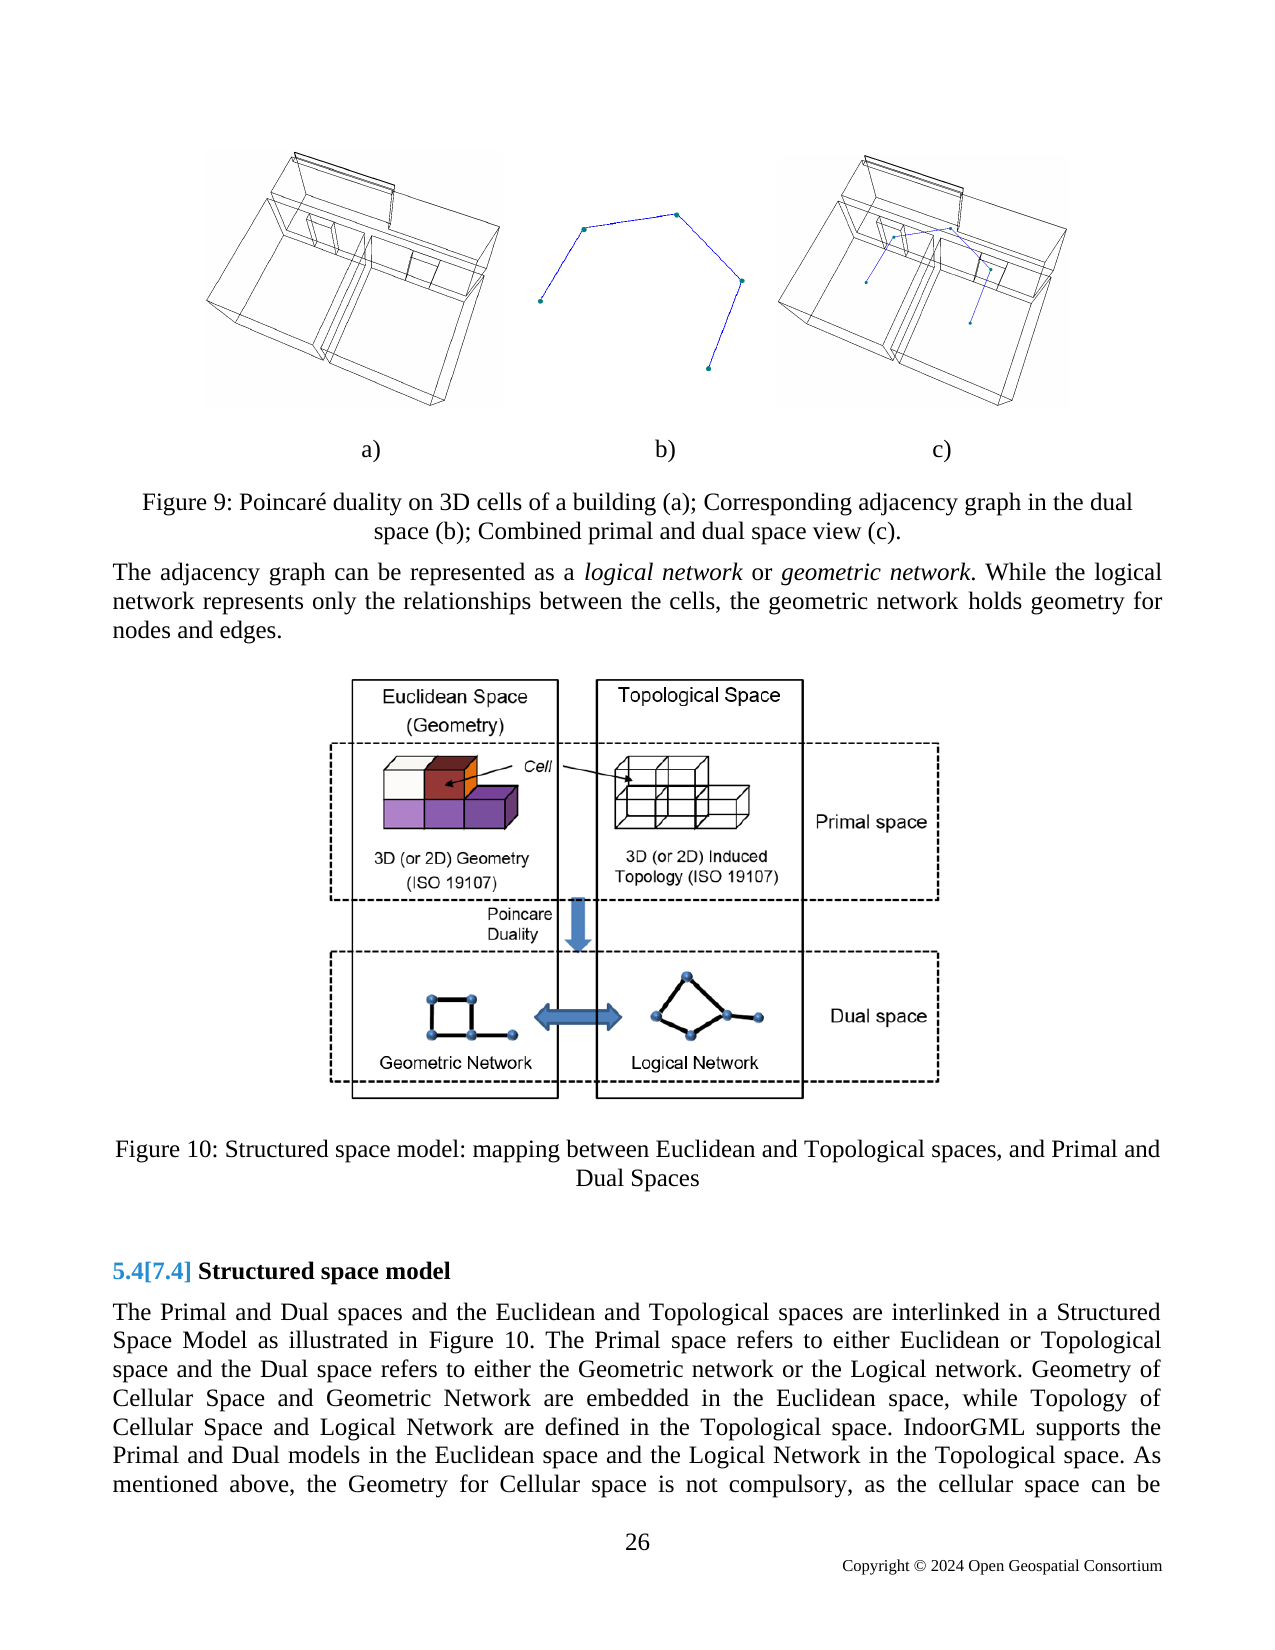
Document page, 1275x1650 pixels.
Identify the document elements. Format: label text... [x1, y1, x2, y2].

picture [534, 209, 746, 394]
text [112, 1297, 1162, 1498]
picture [205, 150, 503, 409]
text Figure 9: Poincaré duality on 3D cells of a building (a); Corresponding adjacency graph in the dual space (b); Combined primal and dual space view (c). [112, 487, 1162, 545]
list b) c) [150, 434, 1162, 462]
picture [776, 154, 1070, 409]
text Figure 10: Structured space model: mapping between Euclidean and Topological spaces, and Primal and Dual Spaces [112, 1134, 1162, 1192]
subtitle Structured space model [112, 1258, 1162, 1284]
text The adjacency graph can be represented as a logical network or geometric network. While the logical network represents only the relationships between the cells, the geometric network holds geometry for nodes and edges. [112, 557, 1162, 644]
picture [321, 668, 954, 1110]
